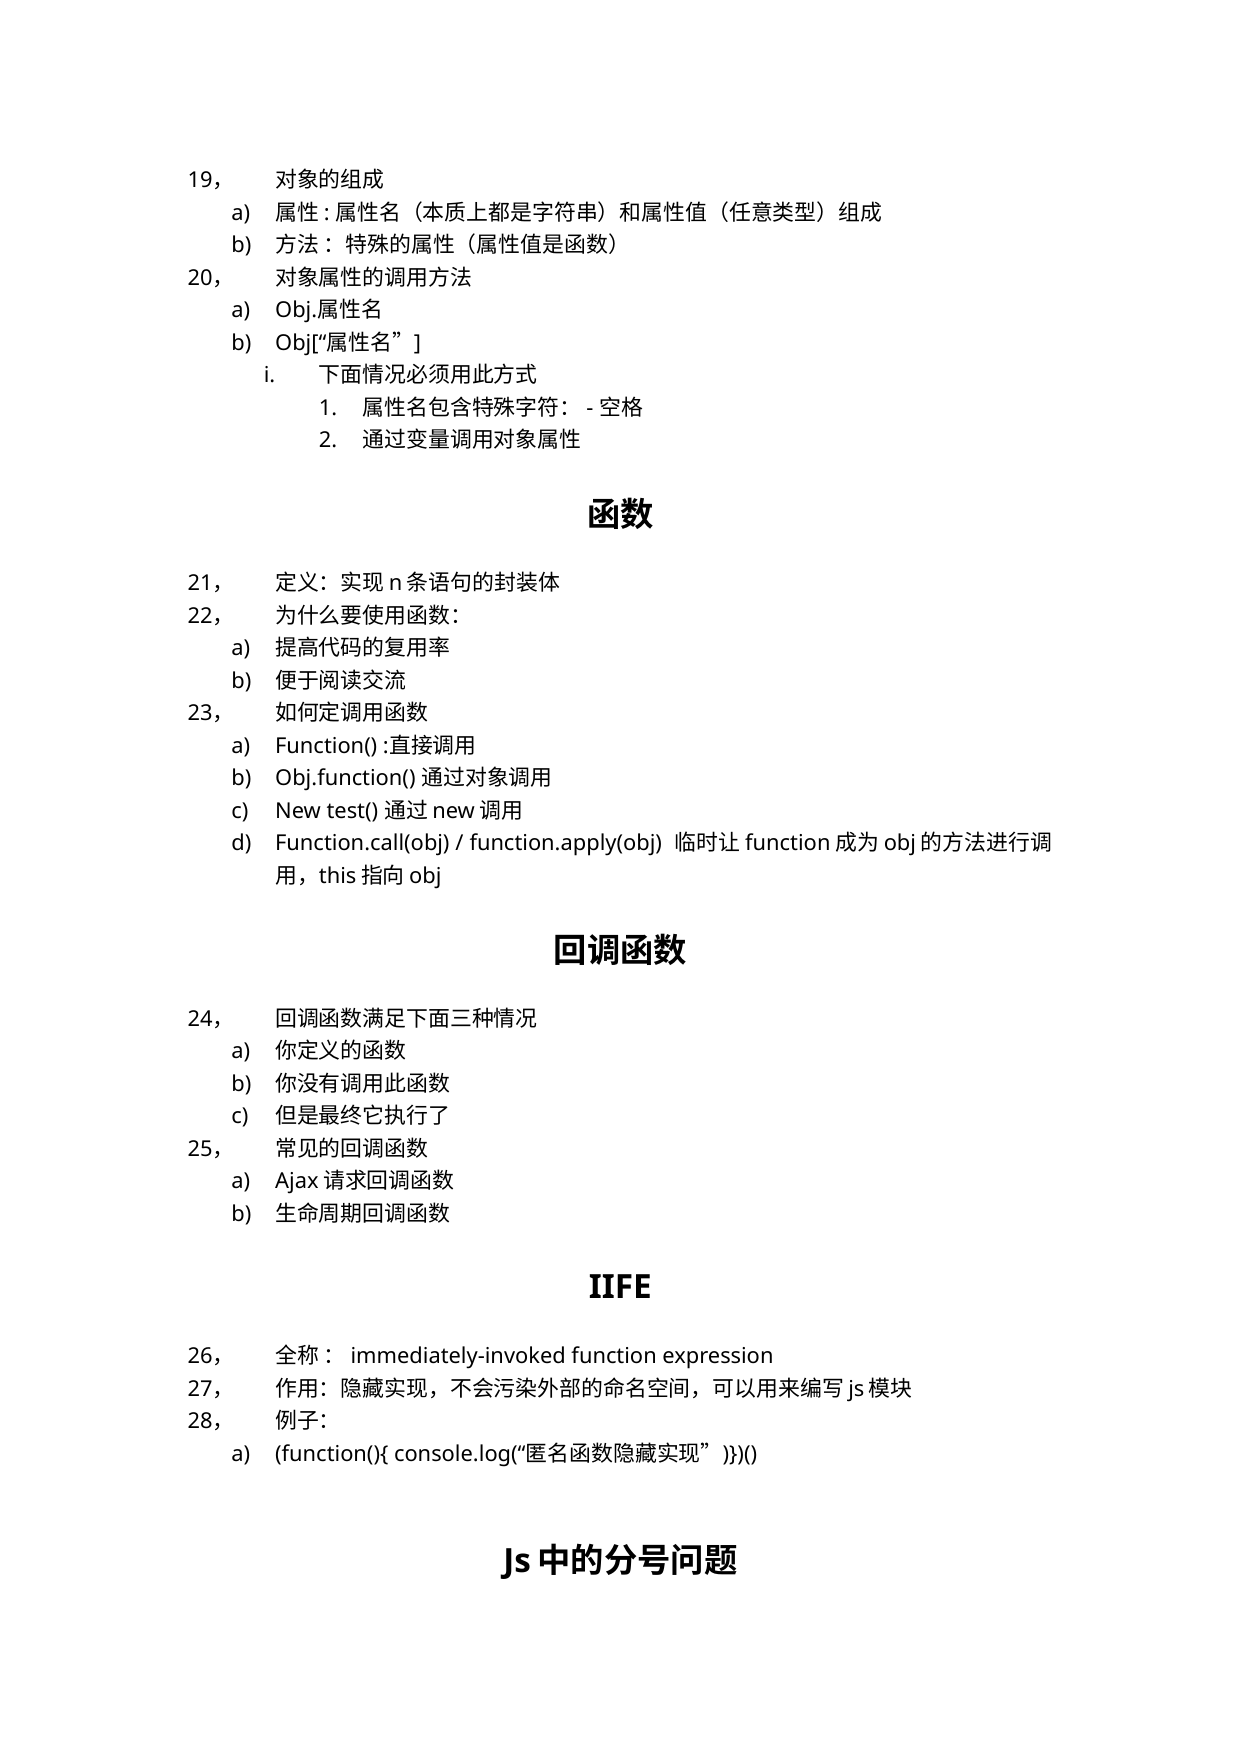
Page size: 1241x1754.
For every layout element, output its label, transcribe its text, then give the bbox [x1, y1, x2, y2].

list 定义：实现n条语句的封装体 [187, 565, 1053, 598]
list 对象的组成 [187, 162, 1053, 194]
subtitle IIFE [187, 1253, 1053, 1318]
list 为什么要使用函数： [187, 598, 1053, 630]
list 属性 : 属性名（本质上都是字符串）和属性值（任意类型）组成 [231, 194, 1053, 227]
list 你没有调用此函数 [231, 1066, 1053, 1098]
list 对象属性的调用方法 [187, 259, 1053, 292]
list 例子： [187, 1403, 1053, 1436]
list Obj.属性名 [231, 292, 1053, 324]
list Function() :直接调用 [231, 728, 1053, 760]
list 属性名包含特殊字符： - 空格 [319, 389, 1053, 422]
list Ajax请求回调函数 [231, 1163, 1053, 1196]
subtitle 函数 [187, 479, 1053, 544]
list Function.call(obj) / function.apply(obj) 临时让function成为obj的方法进行调用，this指向obj [231, 825, 1053, 890]
list 生命周期回调函数 [231, 1196, 1053, 1228]
list 如何定调用函数 [187, 695, 1053, 728]
list 你定义的函数 [231, 1033, 1053, 1066]
list 下面情况必须用此方式 [275, 357, 1053, 389]
list (function(){ console.log(“匿名函数隐藏实现”)})() [231, 1436, 1053, 1468]
list 作用：隐藏实现，不会污染外部的命名空间，可以用来编写js模块 [187, 1371, 1053, 1403]
list 方法 ：特殊的属性（属性值是函数） [231, 227, 1053, 259]
subtitle 回调函数 [187, 915, 1053, 980]
list 回调函数满足下面三种情况 [187, 1001, 1053, 1033]
list 但是最终它执行了 [231, 1098, 1053, 1131]
list Obj.function() 通过对象调用 [231, 760, 1053, 793]
list 全称 ： immediately-invoked function expression [187, 1338, 1053, 1371]
list 常见的回调函数 [187, 1131, 1053, 1163]
list 通过变量调用对象属性 [319, 422, 1053, 454]
subtitle Js中的分号问题 [187, 1526, 1053, 1591]
list New test() 通过new调用 [231, 793, 1053, 825]
list Obj[“属性名”] [231, 324, 1053, 357]
list 提高代码的复用率 [231, 630, 1053, 663]
list 便于阅读交流 [231, 663, 1053, 695]
